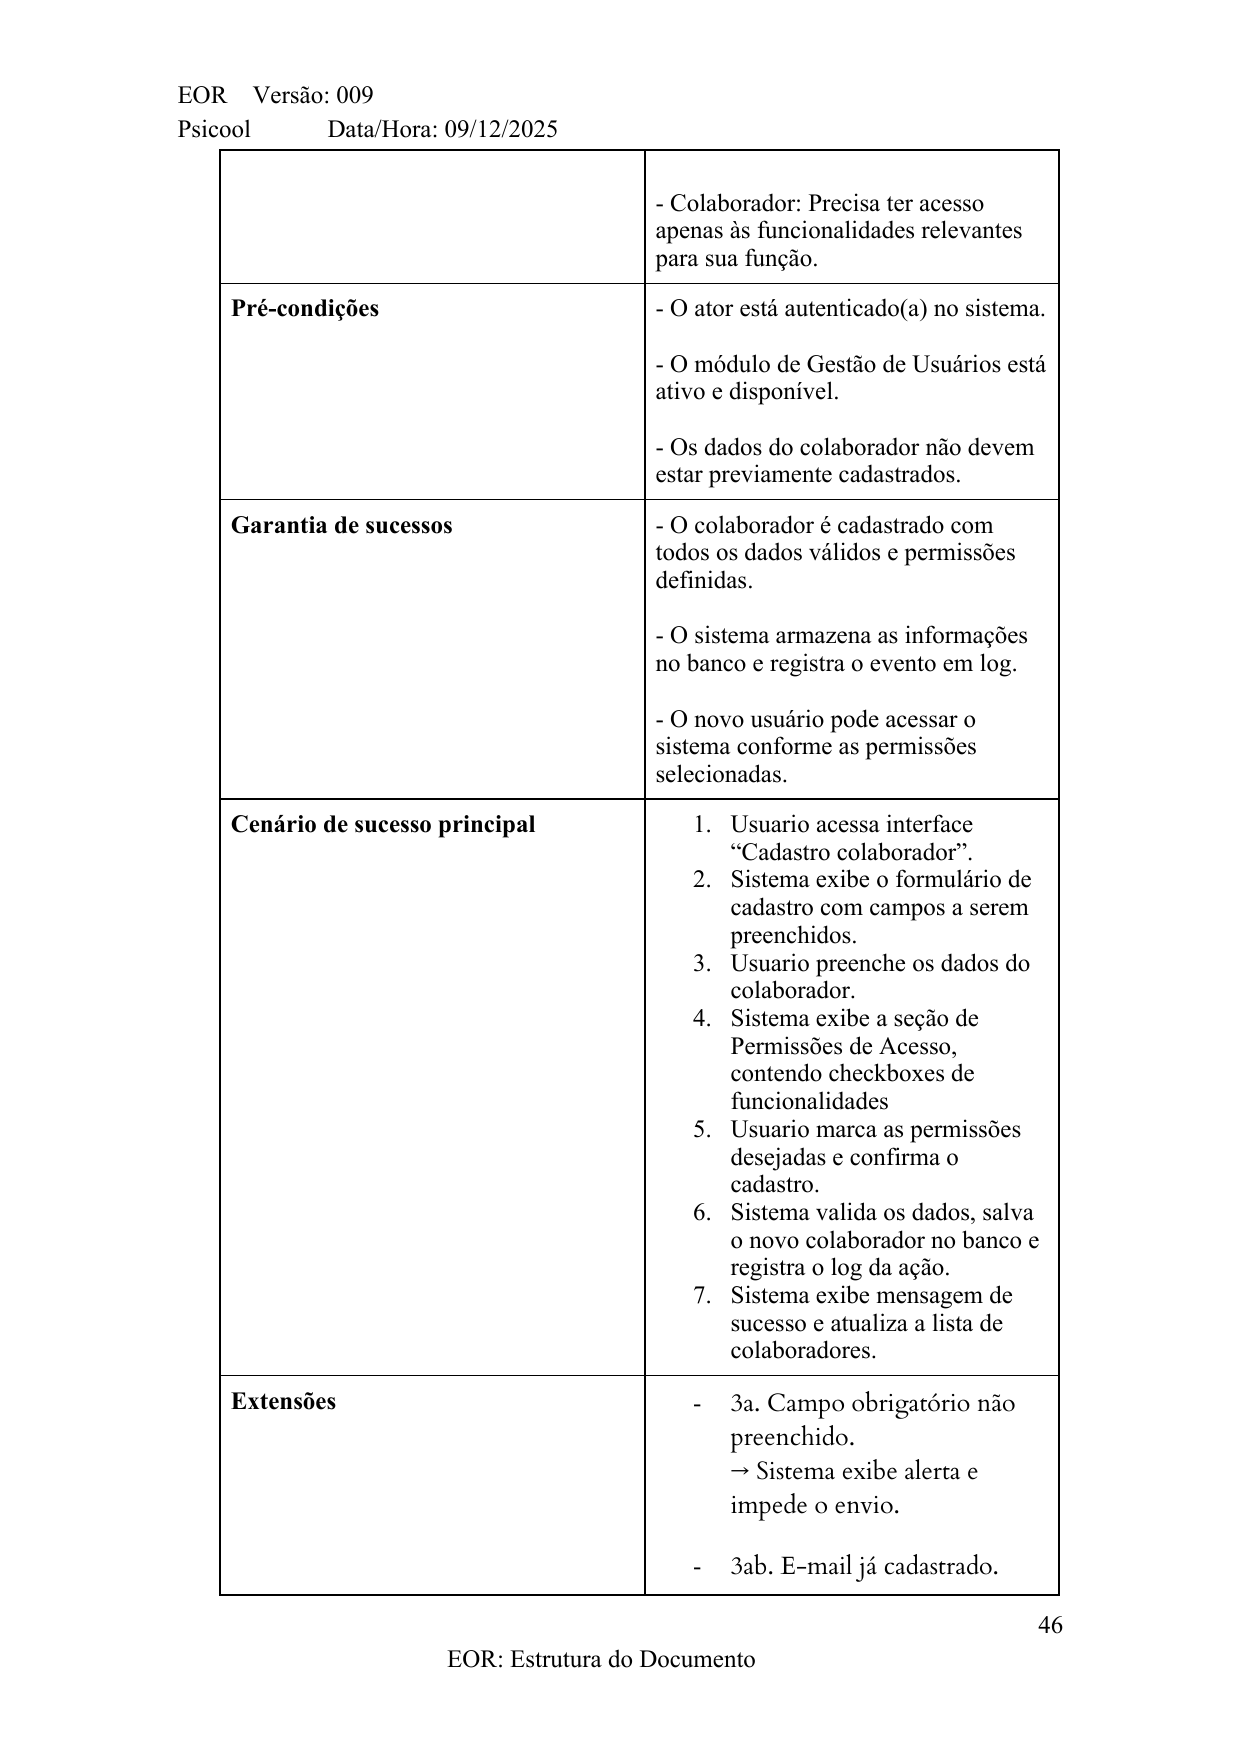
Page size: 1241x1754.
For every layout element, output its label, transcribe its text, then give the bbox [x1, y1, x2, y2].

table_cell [646, 1376, 1058, 1594]
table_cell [221, 151, 644, 282]
table_cell Usuario acessa interface “Cadastro colaborador”. Sistema exibe o formulário de cadastro com campos a serem preenchidos. Usuario preenche os dados do colaborador. Sistema exibe a seção de Permissões de Acesso, contendo checkboxes de funcionalidades Usuario marca as permissões desejadas e confirma o cadastro. Sistema valida os dados, salva o novo colaborador no banco e registra o log da ação. Sistema exibe mensagem de sucesso e atualiza a lista de colaboradores. [646, 800, 1058, 1375]
table_cell - O ator está autenticado(a) no sistema. - O módulo de Gestão de Usuários está ativo e disponível. - Os dados do colaborador não devem estar previamente cadastrados. [646, 284, 1058, 499]
table_cell - O colaborador é cadastrado com todos os dados válidos e permissões definidas. - O sistema armazena as informações no banco e registra o evento em log. - O novo usuário pode acessar o sistema conforme as permissões selecionadas. [646, 500, 1058, 798]
table_cell Extensões [221, 1376, 644, 1594]
table_cell Cenário de sucesso principal [221, 800, 644, 1375]
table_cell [646, 151, 1058, 282]
table_cell Pré-condições [221, 284, 644, 499]
table_cell Garantia de sucessos [221, 500, 644, 798]
